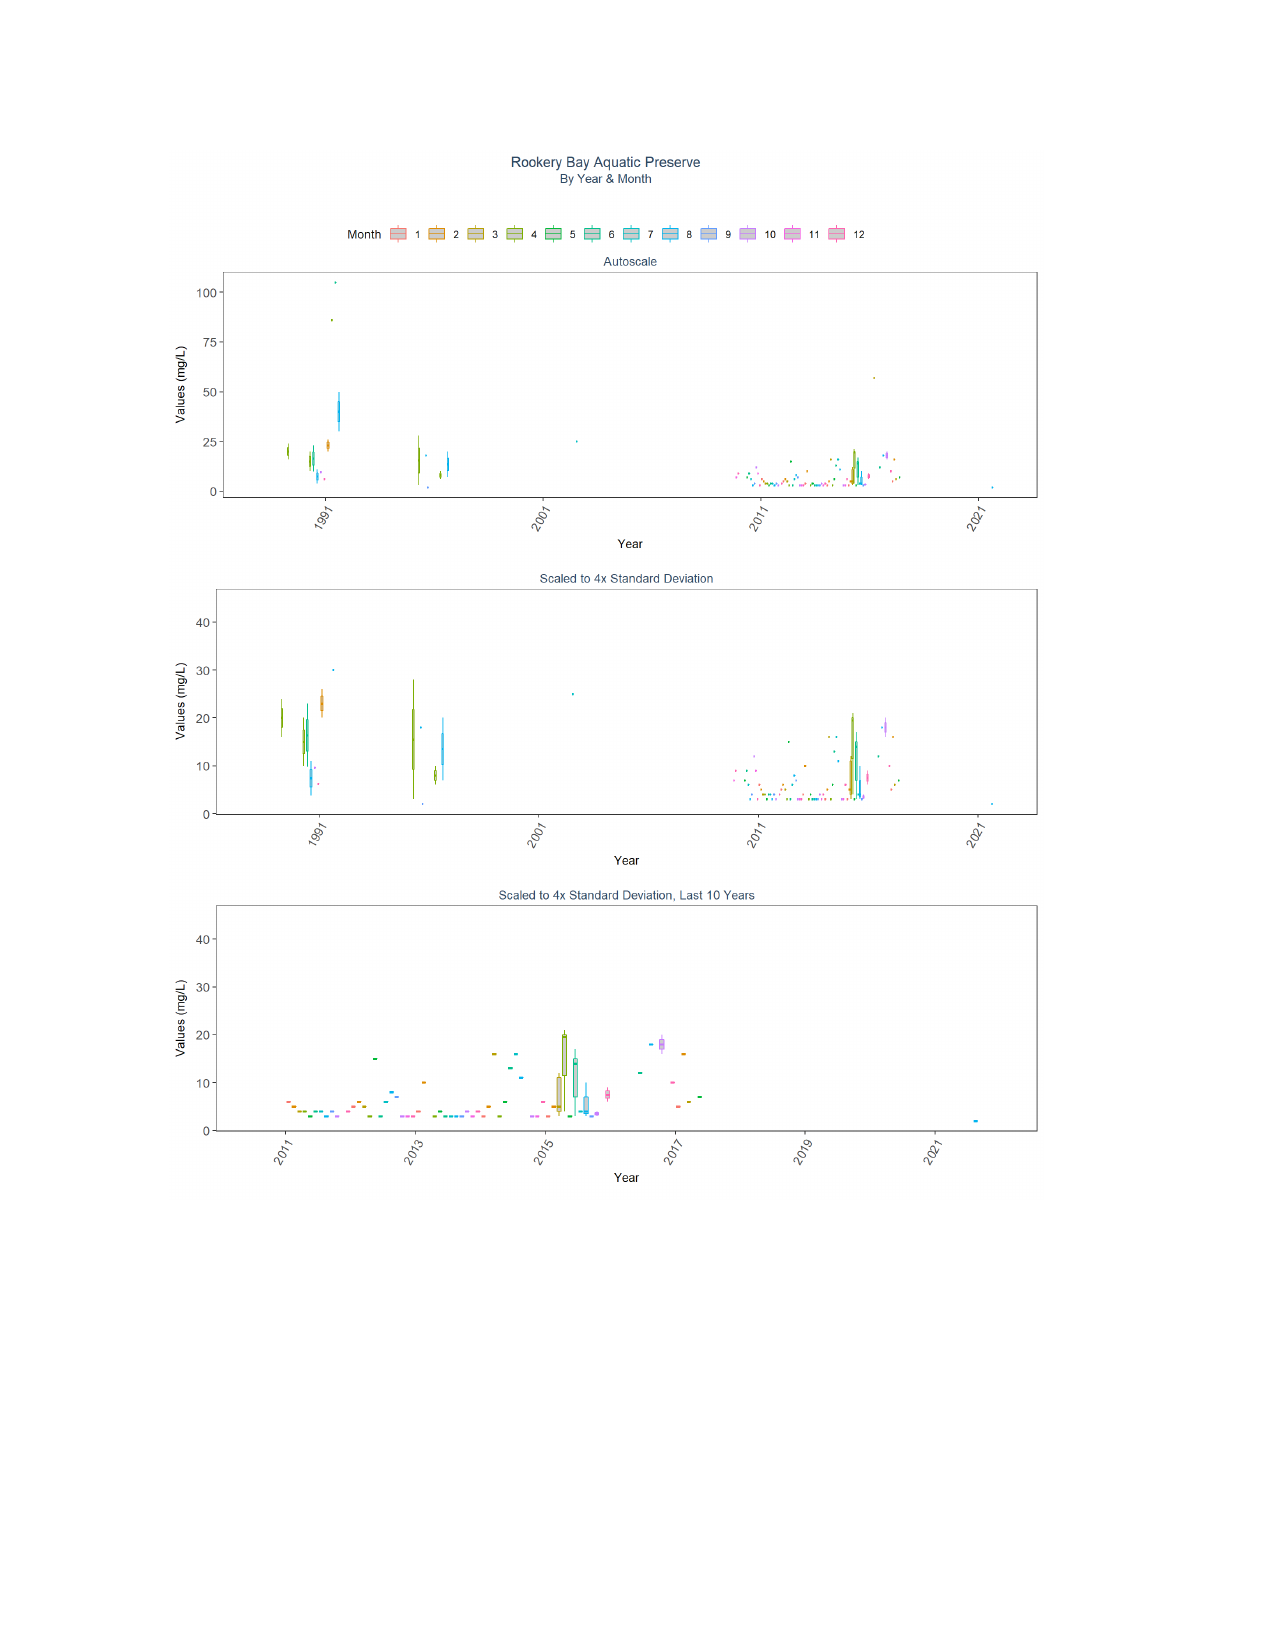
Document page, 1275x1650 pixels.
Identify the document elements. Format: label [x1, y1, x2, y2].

picture [168, 150, 1044, 1200]
